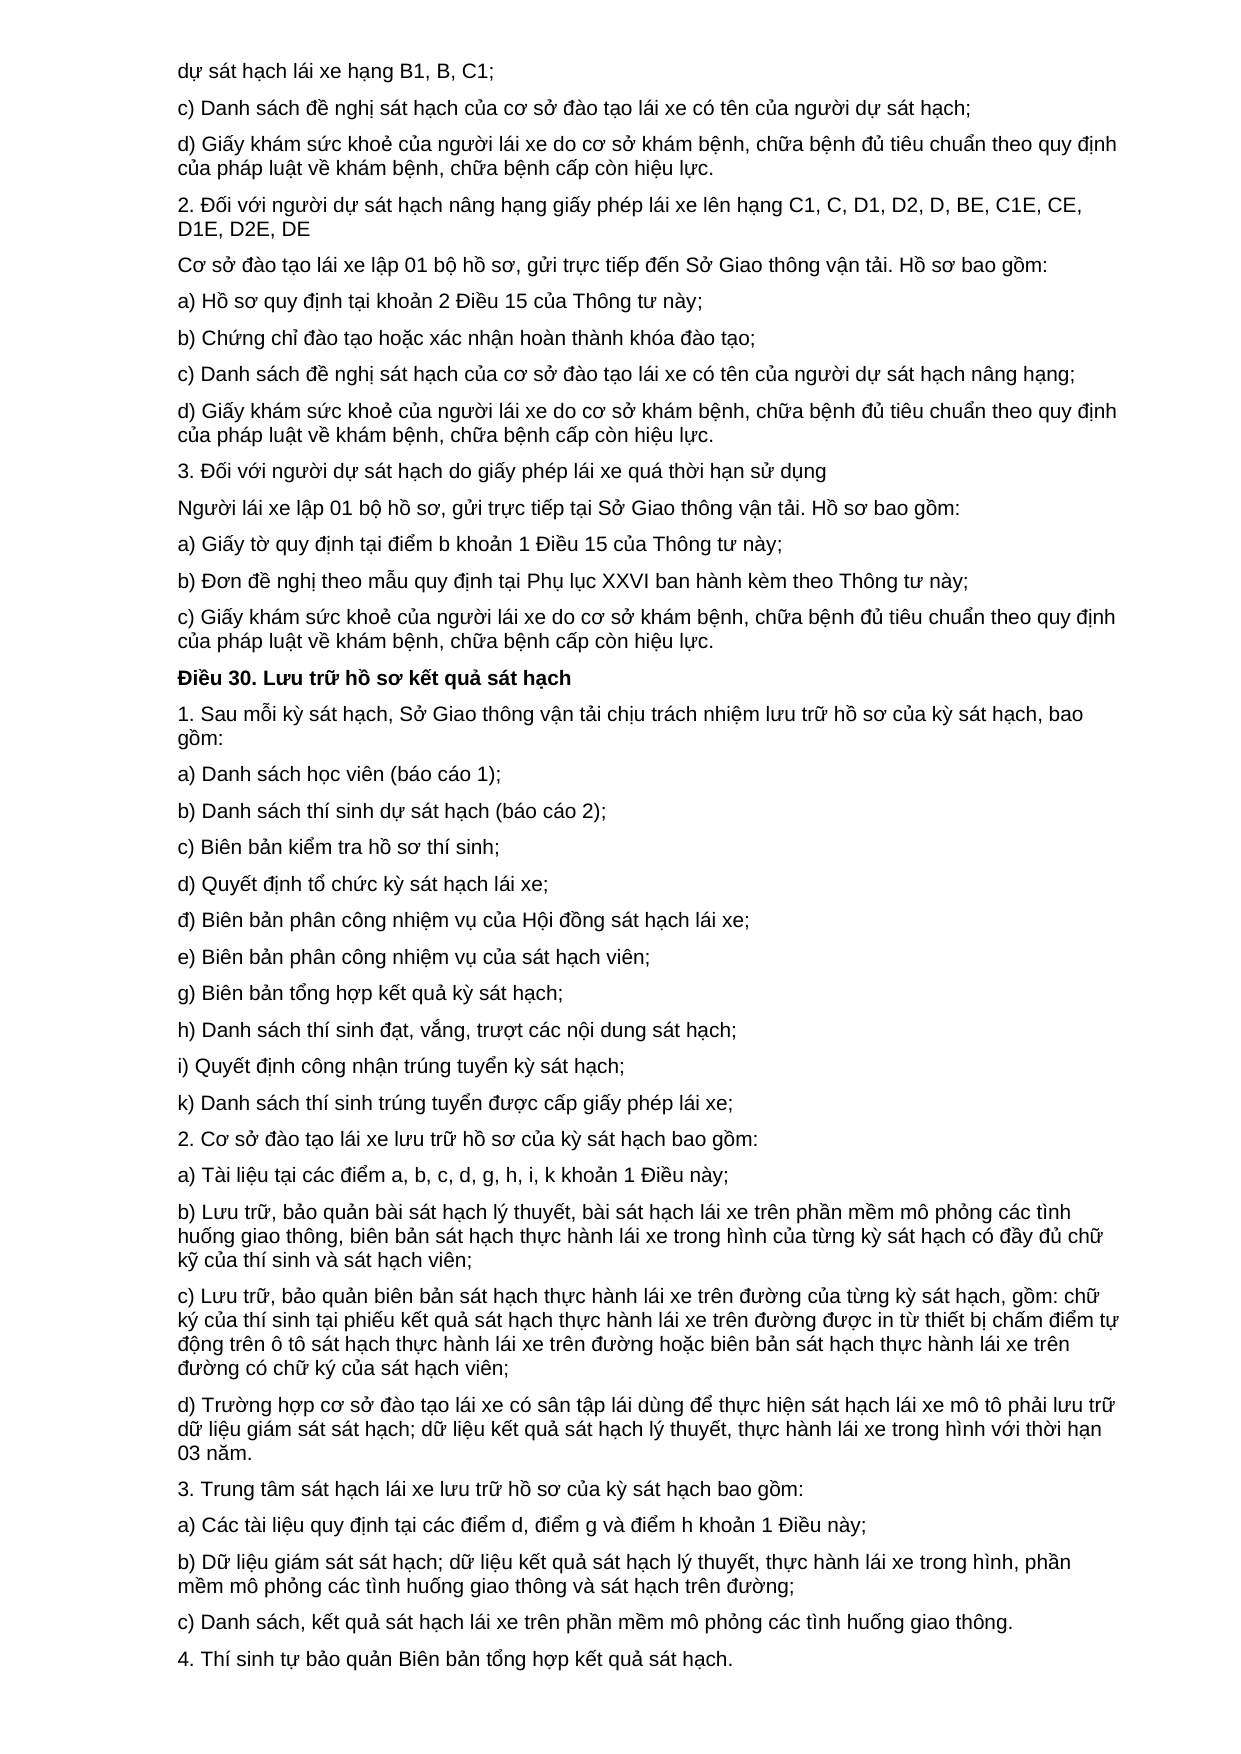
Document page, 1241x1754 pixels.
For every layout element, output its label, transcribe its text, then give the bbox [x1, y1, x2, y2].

text b) Lưu trữ, bảo quản bài sát hạch lý thuyết, bài sát hạch lái xe trên phần mềm mô phỏng các tình huống giao thông, biên bản sát hạch thực hành lái xe trong hình của từng kỳ sát hạch có đầy đủ chữ kỹ của thí sinh và sát hạch viên; [177, 1200, 1122, 1272]
text b) Dữ liệu giám sát sát hạch; dữ liệu kết quả sát hạch lý thuyết, thực hành lái xe trong hình, phần mềm mô phỏng các tình huống giao thông và sát hạch trên đường; [177, 1550, 1122, 1598]
text a) Tài liệu tại các điểm a, b, c, d, g, h, i, k khoản 1 Điều này; [177, 1163, 1122, 1187]
text d) Giấy khám sức khoẻ của người lái xe do cơ sở khám bệnh, chữa bệnh đủ tiêu chuẩn theo quy định của pháp luật về khám bệnh, chữa bệnh cấp còn hiệu lực. [177, 399, 1122, 447]
text đ) Biên bản phân công nhiệm vụ của Hội đồng sát hạch lái xe; [177, 908, 1122, 932]
text c) Danh sách, kết quả sát hạch lái xe trên phần mềm mô phỏng các tình huống giao thông. [177, 1610, 1122, 1634]
text c) Giấy khám sức khoẻ của người lái xe do cơ sở khám bệnh, chữa bệnh đủ tiêu chuẩn theo quy định của pháp luật về khám bệnh, chữa bệnh cấp còn hiệu lực. [177, 605, 1122, 653]
text 4. Thí sinh tự bảo quản Biên bản tổng hợp kết quả sát hạch. [177, 1647, 1122, 1671]
text Người lái xe lập 01 bộ hồ sơ, gửi trực tiếp tại Sở Giao thông vận tải. Hồ sơ bao gồm: [177, 496, 1122, 519]
text a) Danh sách học viên (báo cáo 1); [177, 762, 1122, 786]
text 3. Trung tâm sát hạch lái xe lưu trữ hồ sơ của kỳ sát hạch bao gồm: [177, 1477, 1122, 1501]
text g) Biên bản tổng hợp kết quả kỳ sát hạch; [177, 981, 1122, 1005]
text a) Hồ sơ quy định tại khoản 2 Điều 15 của Thông tư này; [177, 289, 1122, 313]
text h) Danh sách thí sinh đạt, vắng, trượt các nội dung sát hạch; [177, 1017, 1122, 1041]
text 1. Sau mỗi kỳ sát hạch, Sở Giao thông vận tải chịu trách nhiệm lưu trữ hồ sơ của kỳ sát hạch, bao gồm: [177, 702, 1122, 750]
text b) Đơn đề nghị theo mẫu quy định tại Phụ lục XXVI ban hành kèm theo Thông tư này; [177, 568, 1122, 592]
text 2. Đối với người dự sát hạch nâng hạng giấy phép lái xe lên hạng C1, C, D1, D2, D, BE, C1E, CE, D1E, D2E, DE [177, 192, 1122, 240]
text 2. Cơ sở đào tạo lái xe lưu trữ hồ sơ của kỳ sát hạch bao gồm: [177, 1127, 1122, 1151]
text d) Trường hợp cơ sở đào tạo lái xe có sân tập lái dùng để thực hiện sát hạch lái xe mô tô phải lưu trữ dữ liệu giám sát sát hạch; dữ liệu kết quả sát hạch lý thuyết, thực hành lái xe trong hình với thời hạn 03 năm. [177, 1392, 1122, 1464]
text c) Danh sách đề nghị sát hạch của cơ sở đào tạo lái xe có tên của người dự sát hạch nâng hạng; [177, 362, 1122, 386]
text c) Lưu trữ, bảo quản biên bản sát hạch thực hành lái xe trên đường của từng kỳ sát hạch, gồm: chữ ký của thí sinh tại phiếu kết quả sát hạch thực hành lái xe trên đường được in từ thiết bị chấm điểm tự động trên ô tô sát hạch thực hành lái xe trên đường hoặc biên bản sát hạch thực hành lái xe trên đường có chữ ký của sát hạch viên; [177, 1284, 1122, 1380]
text c) Biên bản kiểm tra hồ sơ thí sinh; [177, 835, 1122, 859]
text d) Quyết định tổ chức kỳ sát hạch lái xe; [177, 872, 1122, 896]
text a) Giấy tờ quy định tại điểm b khoản 1 Điều 15 của Thông tư này; [177, 532, 1122, 556]
text b) Chứng chỉ đào tạo hoặc xác nhận hoàn thành khóa đào tạo; [177, 326, 1122, 350]
text k) Danh sách thí sinh trúng tuyển được cấp giấy phép lái xe; [177, 1090, 1122, 1114]
text 3. Đối với người dự sát hạch do giấy phép lái xe quá thời hạn sử dụng [177, 459, 1122, 483]
text i) Quyết định công nhận trúng tuyển kỳ sát hạch; [177, 1054, 1122, 1078]
text a) Các tài liệu quy định tại các điểm d, điểm g và điểm h khoản 1 Điều này; [177, 1513, 1122, 1537]
text e) Biên bản phân công nhiệm vụ của sát hạch viên; [177, 944, 1122, 968]
text d) Giấy khám sức khoẻ của người lái xe do cơ sở khám bệnh, chữa bệnh đủ tiêu chuẩn theo quy định của pháp luật về khám bệnh, chữa bệnh cấp còn hiệu lực. [177, 132, 1122, 180]
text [177, 59, 1122, 83]
text c) Danh sách đề nghị sát hạch của cơ sở đào tạo lái xe có tên của người dự sát hạch; [177, 96, 1122, 119]
text b) Danh sách thí sinh dự sát hạch (báo cáo 2); [177, 799, 1122, 823]
text Điều 30. Lưu trữ hồ sơ kết quả sát hạch [177, 665, 1122, 689]
text Cơ sở đào tạo lái xe lập 01 bộ hồ sơ, gửi trực tiếp đến Sở Giao thông vận tải. Hồ sơ bao gồm: [177, 253, 1122, 277]
